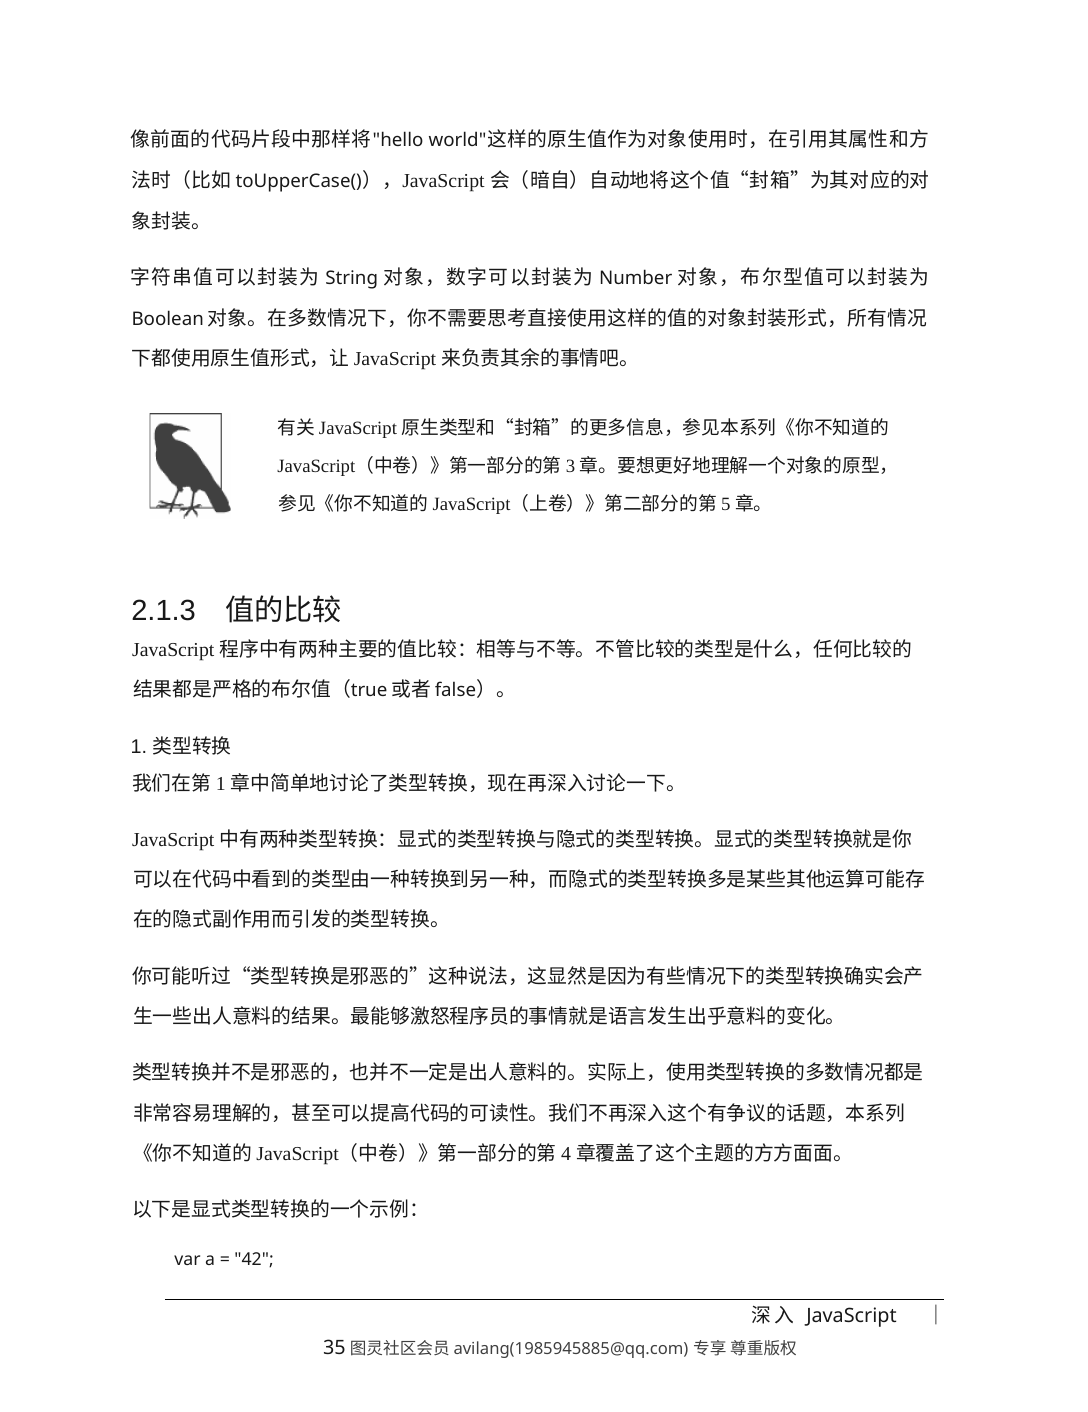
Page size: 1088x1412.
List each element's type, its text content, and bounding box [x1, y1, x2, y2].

text 像前面的代码片段中那样将"hello world"这样的原生值作为对象使用时，在引用其属性和方法时（比如toUpperCase()），JavaScript 会（暗自）自动地将这个值“封箱”为其对应的对象封装。 [132, 124, 932, 234]
text JavaScript 中有两种类型转换：显式的类型转换与隐式的类型转换。显式的类型转换就是你可以在代码中看到的类型由一种转换到另一种，而隐式的类型转换多是某些其他运算可能存在的隐式副作用而引发的类型转换。 [132, 823, 932, 933]
text 有关 JavaScript 原生类型和“封箱”的更多信息，参见本系列《你不知道的 [231, 413, 911, 440]
text 以下是显式类型转换的一个示例： [132, 1194, 932, 1222]
text 2.1.3 值的比较 [131, 586, 932, 628]
text JavaScript 程序中有两种主要的值比较：相等与不等。不管比较的类型是什么，任何比较的结果都是严格的布尔值（true或者false）。 [132, 634, 932, 703]
picture [149, 413, 231, 519]
text 1. 类型转换 [130, 730, 932, 759]
text var a = "42"; [174, 1247, 744, 1271]
text 我们在第 1 章中简单地讨论了类型转换，现在再深入讨论一下。 [132, 767, 932, 796]
text 类型转换并不是邪恶的，也并不一定是出人意料的。实际上，使用类型转换的多数情况都是非常容易理解的，甚至可以提高代码的可读性。我们不再深入这个有争议的话题，本系列《你不知道的 JavaScript（中卷）》第一部分的第 4 章覆盖了这个主题的方方面面。 [132, 1057, 932, 1166]
text JavaScript（中卷）》第一部分的第 3 章。要想更好地理解一个对象的原型，参见《你不知道的 JavaScript（上卷）》第二部分的第 5 章。 [231, 450, 911, 515]
text 你可能听过“类型转换是邪恶的”这种说法，这显然是因为有些情况下的类型转换确实会产生一些出人意料的结果。最能够激怒程序员的事情就是语言发生出乎意料的变化。 [132, 960, 932, 1029]
text 字符串值可以封装为String对象，数字可以封装为Number对象，布尔型值可以封装为 Boolean对象。在多数情况下，你不需要思考直接使用这样的值的对象封装形式，所有情况下都使用原生值形式，让 JavaScript 来负责其余的事情吧。 [130, 262, 931, 371]
